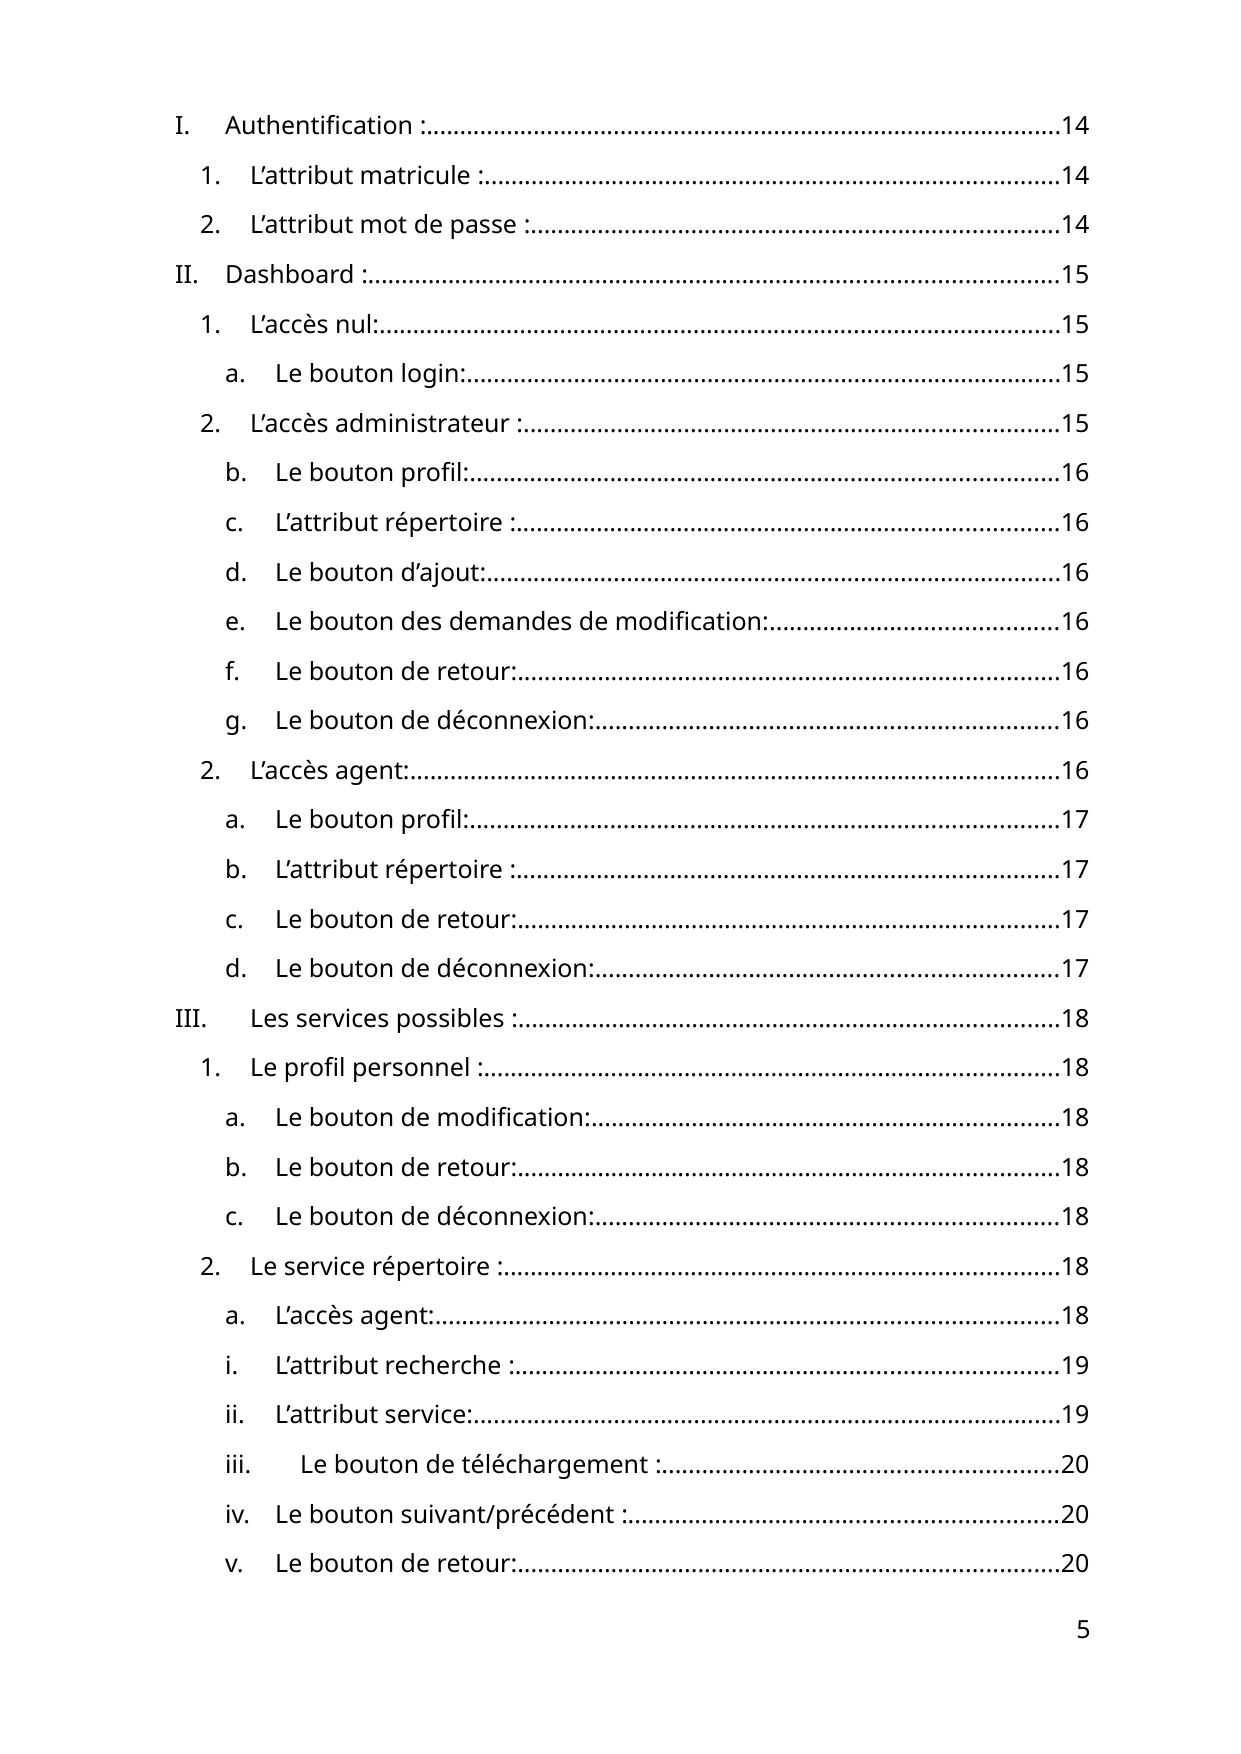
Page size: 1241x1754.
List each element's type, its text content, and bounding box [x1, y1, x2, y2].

text i. L’attribut recherche : 19 [225, 1347, 1090, 1382]
text a. L’accès agent: 18 [225, 1298, 1090, 1332]
text iv. Le bouton suivant/précédent : 20 [225, 1496, 1090, 1530]
text 2. Le service répertoire : 18 [200, 1248, 1090, 1282]
text c. L’attribut répertoire : 16 [225, 504, 1090, 539]
text c. Le bouton de déconnexion: 18 [225, 1199, 1090, 1233]
text 1. L’accès nul: 15 [200, 306, 1090, 340]
text iii. Le bouton de téléchargement : 20 [225, 1447, 1090, 1481]
text d. Le bouton de déconnexion: 17 [225, 951, 1090, 985]
text f. Le bouton de retour: 16 [225, 653, 1090, 687]
text e. Le bouton des demandes de modification: 16 [225, 604, 1090, 638]
text ii. L’attribut service: 19 [225, 1397, 1090, 1431]
text b. Le bouton de retour: 18 [225, 1149, 1090, 1183]
text a. Le bouton login: 15 [225, 356, 1090, 390]
text II. Dashboard : 15 [175, 257, 1090, 291]
text a. Le bouton de modification: 18 [225, 1099, 1090, 1134]
text 2. L’accès agent: 16 [200, 752, 1090, 787]
text 2. L’accès administrateur : 15 [200, 405, 1090, 439]
text c. Le bouton de retour: 17 [225, 901, 1090, 935]
text g. Le bouton de déconnexion: 16 [225, 703, 1090, 737]
text v. Le bouton de retour: 20 [225, 1546, 1090, 1580]
text 1. L’attribut matricule : 14 [200, 157, 1090, 192]
text III. Les services possibles : 18 [175, 1000, 1090, 1034]
text b. L’attribut répertoire : 17 [225, 852, 1090, 886]
text a. Le bouton profil: 17 [225, 802, 1090, 836]
text b. Le bouton profil: 16 [225, 455, 1090, 489]
text I. Authentification : 14 [175, 108, 1090, 142]
text d. Le bouton d’ajout: 16 [225, 554, 1090, 588]
text 2. L’attribut mot de passe : 14 [200, 207, 1090, 241]
text 1. Le profil personnel : 18 [200, 1050, 1090, 1084]
